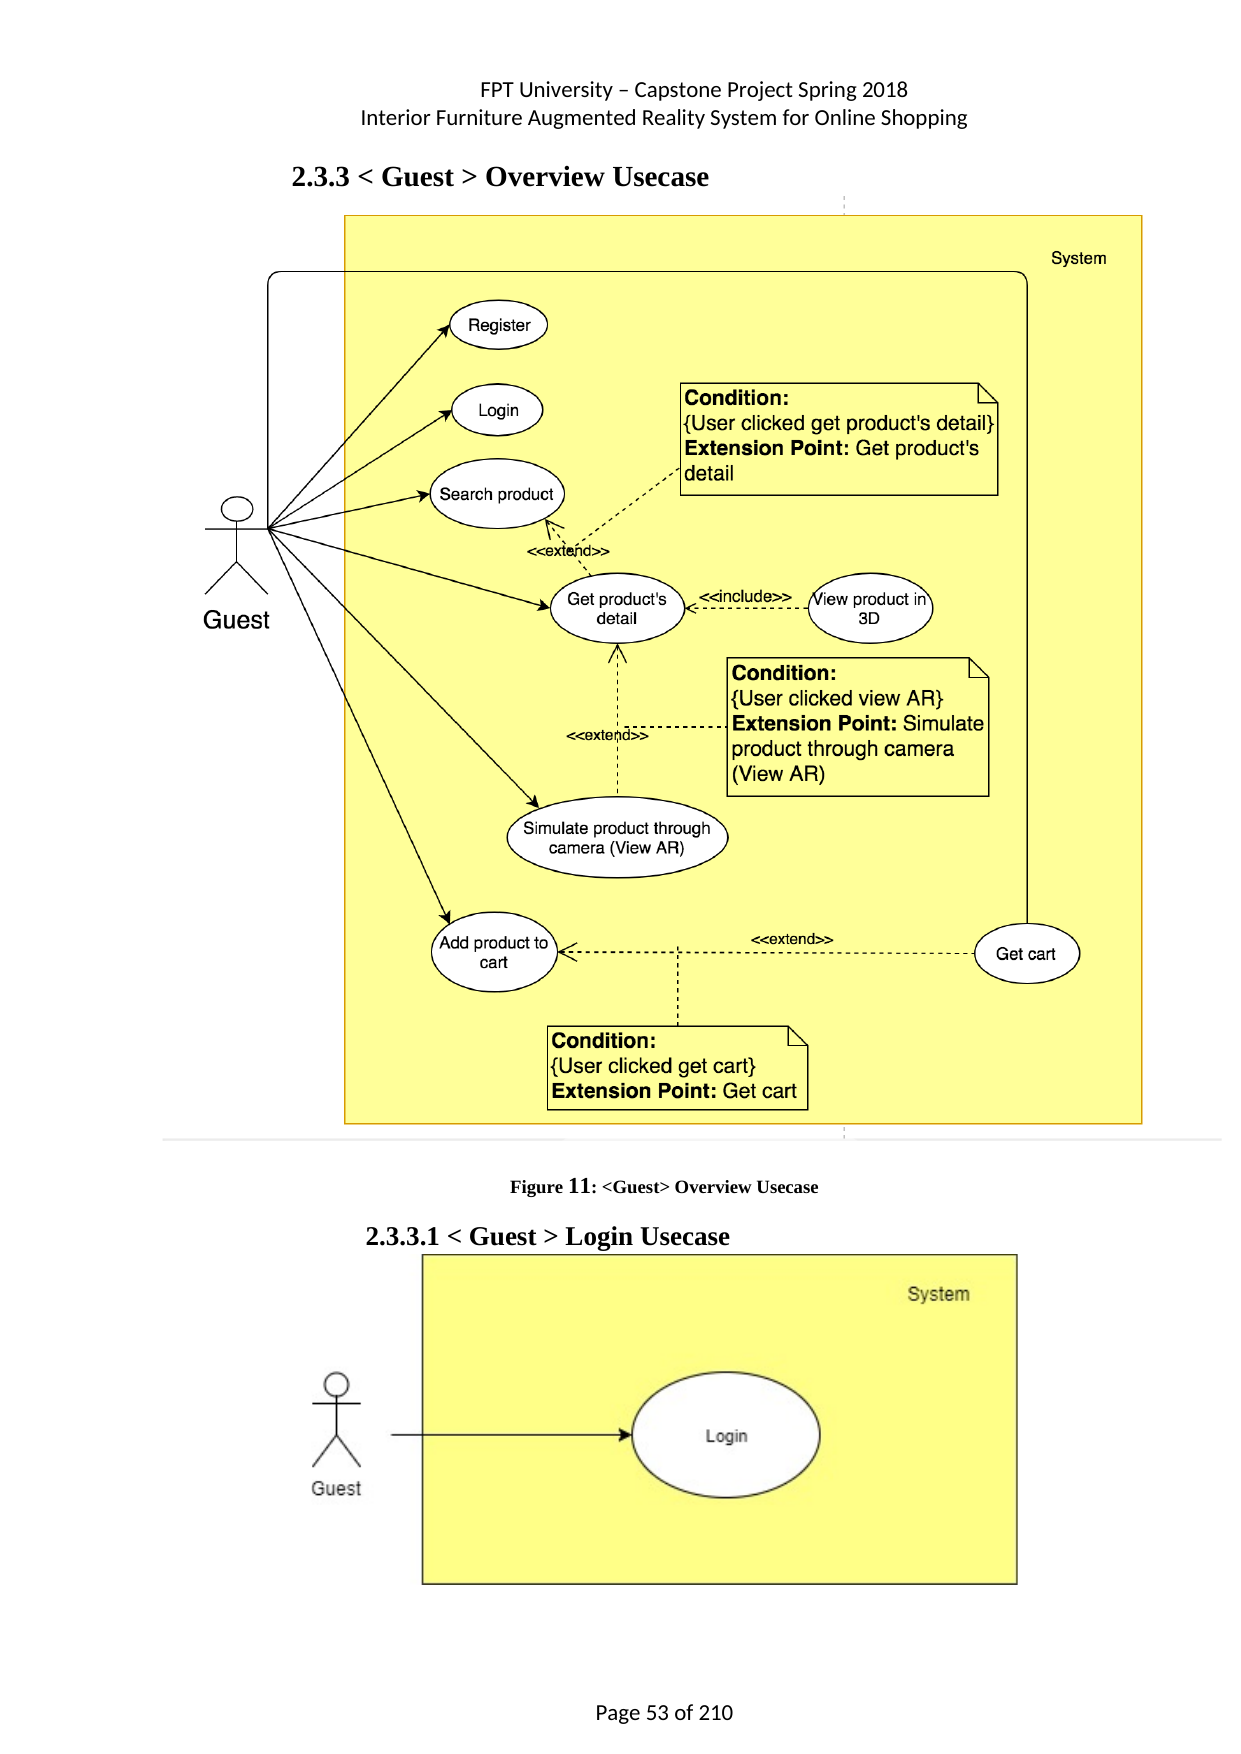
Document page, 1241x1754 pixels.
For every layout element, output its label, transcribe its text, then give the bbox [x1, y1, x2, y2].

text Figure 11: <Guest> Overview Usecase [207, 1172, 1122, 1199]
text 2.3.3 < Guest > Overview Usecase [291, 159, 1122, 193]
text 2.3.3.1 < Guest > Login Usecase [365, 1219, 1122, 1251]
picture [162, 195, 1222, 1141]
picture [311, 1254, 1018, 1585]
